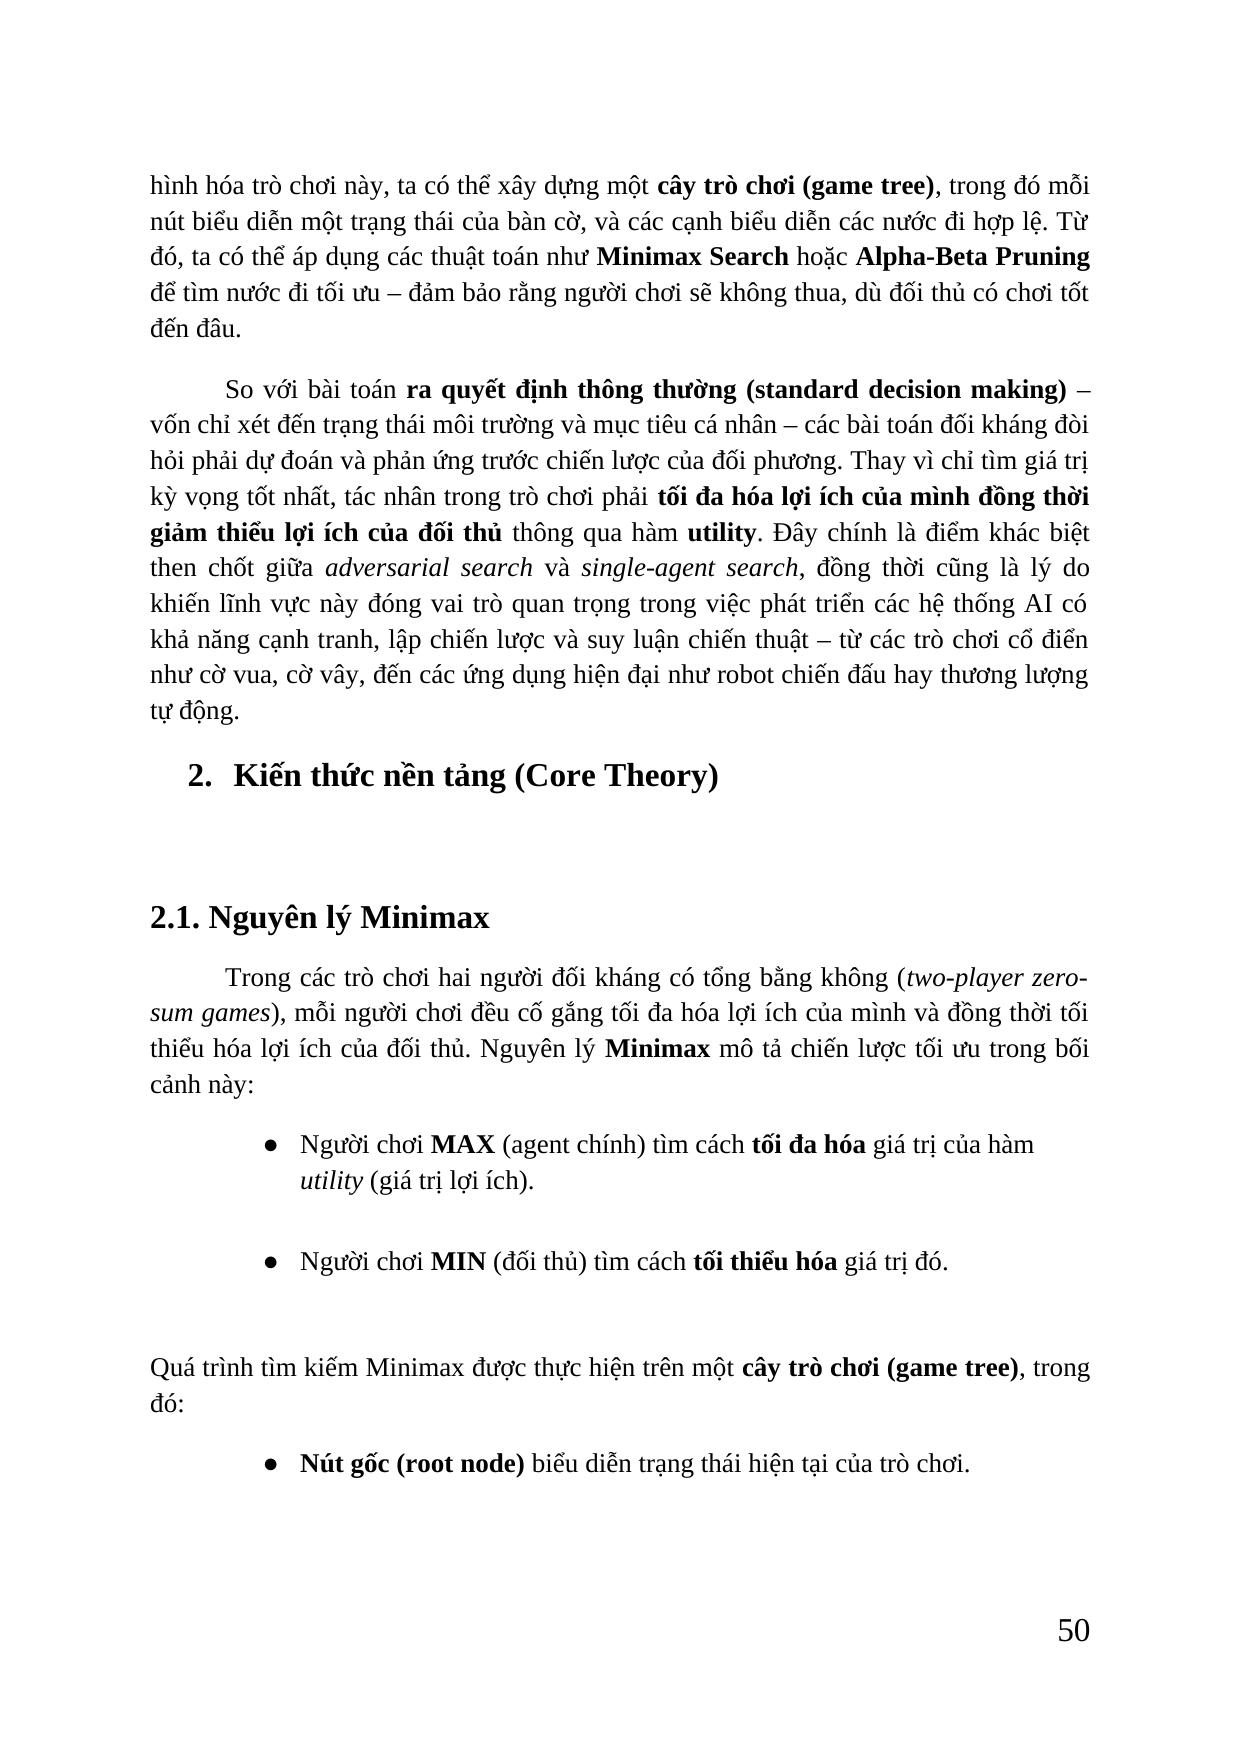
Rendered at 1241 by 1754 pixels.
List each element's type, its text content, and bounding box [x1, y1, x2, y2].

list Nút gốc (root node) biểu diễn trạng thái hiện tại của trò chơi. [262, 1448, 1090, 1523]
subtitle 2.1. Nguyên lý Minimax [150, 897, 1090, 936]
list Người chơi MIN (đối thủ) tìm cách tối thiểu hóa giá trị đó. [262, 1245, 1090, 1320]
text So với bài toán ra quyết định thông thường (standard decision making) – vốn chỉ xét đến trạng thái môi trường và mục tiêu cá nhân – các bài toán đối kháng đòi hỏi phải dự đoán và phản ứng trước chiến lược của đối phương. Thay vì chỉ tìm giá trị kỳ vọng tốt nhất, tác nhân trong trò chơi phải tối đa hóa lợi ích của mình đồng thời giảm thiểu lợi ích của đối thủ thông qua hàm utility. Đây chính là điểm khác biệt then chốt giữa adversarial search và single-agent search, đồng thời cũng là lý do khiến lĩnh vực này đóng vai trò quan trọng trong việc phát triển các hệ thống AI có khả năng cạnh tranh, lập chiến lược và suy luận chiến thuật – từ các trò chơi cổ điển như cờ vua, cờ vây, đến các ứng dụng hiện đại như robot chiến đấu hay thương lượng tự động. [150, 373, 1090, 725]
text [150, 169, 1090, 343]
list Người chơi MAX (agent chính) tìm cách tối đa hóa giá trị của hàm utility (giá trị lợi ích). [262, 1128, 1090, 1239]
text Trong các trò chơi hai người đối kháng có tổng bằng không (two-player zero-sum games), mỗi người chơi đều cố gắng tối đa hóa lợi ích của mình và đồng thời tối thiểu hóa lợi ích của đối thủ. Nguyên lý Minimax mô tả chiến lược tối ưu trong bối cảnh này: [150, 961, 1090, 1099]
subtitle Kiến thức nền tảng (Core Theory) [187, 755, 1090, 793]
text Quá trình tìm kiếm Minimax được thực hiện trên một cây trò chơi (game tree), trong đó: [150, 1351, 1090, 1418]
